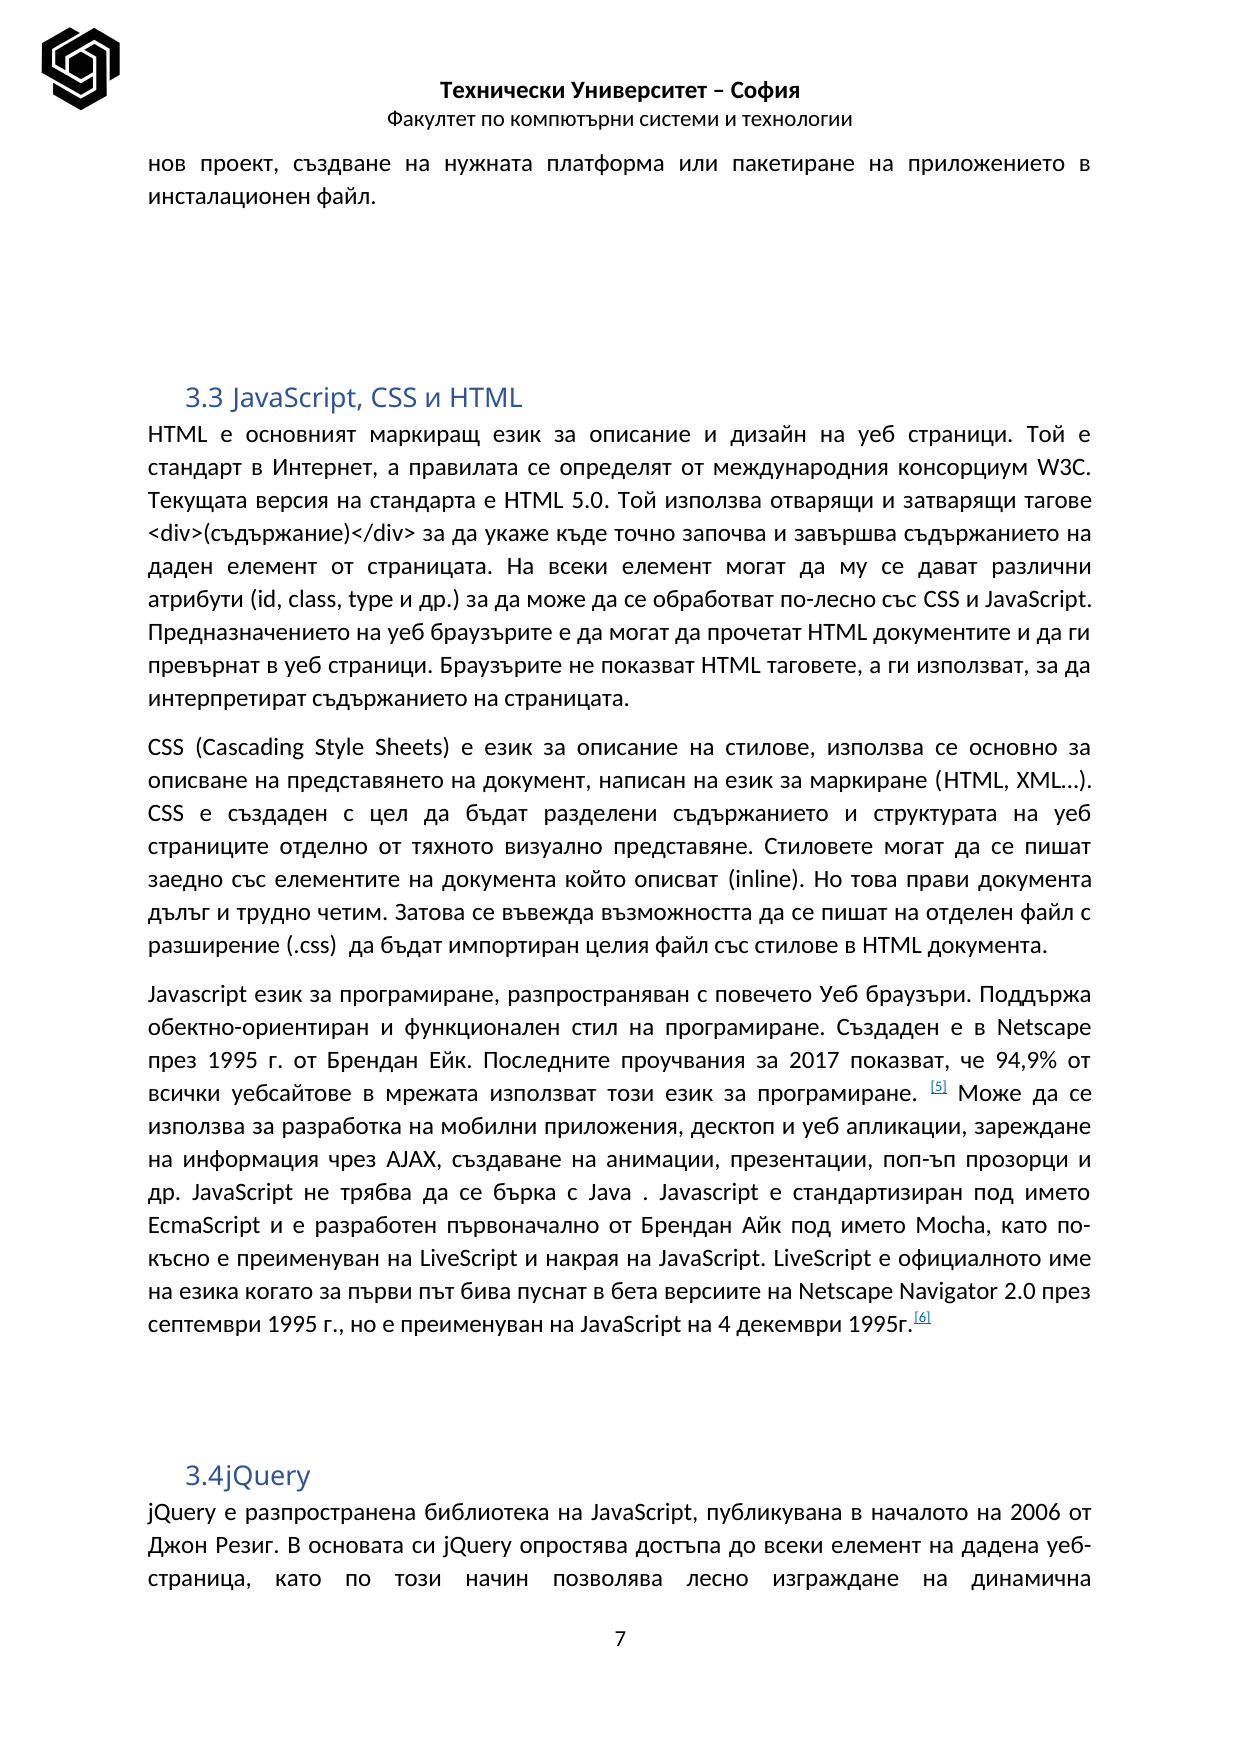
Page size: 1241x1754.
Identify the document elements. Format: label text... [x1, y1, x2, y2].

text Javascript език за програмиране, разпространяван с повечето Уеб браузъри. Поддържа обектно-ориентиран и функционален стил на програмиране. Създаден е в Netscape през 1995 г. от Брендан Ейк. Последните проучвания за 2017 показват, че 94,9% от всички уебсайтове в мрежата използват този език за програмиране. [5] Може да се използва за разработка на мобилни приложения, десктоп и уеб апликации, зареждане на информация чрез AJAX, създаване на анимации, презентации, поп-ъп прозорци и др. JavaScript не трябва да се бърка с Java . Javascript е стандартизиран под името EcmaScript и е разработен първоначално от Брендан Айк под името Mocha, като по-късно е преименуван на LiveScript и накрая на JavaScript. LiveScript е официалното име на езика когато за първи път бива пуснат в бета версиите на Netscape Navigator 2.0 през септември 1995 г., но е преименуван на JavaScript на 4 декември 1995г.[6] [148, 979, 1093, 1338]
picture [38, 24, 123, 113]
text HTML е основният маркиращ език за описание и дизайн на уеб страници. Той е стандарт в Интернет, а правилата се определят от международния консорциум W3C. Текущата версия на стандарта е HTML 5.0. Той използва отварящи и затварящи тагове <div>(съдържание)</div> за да укаже къде точно започва и завършва съдържанието на даден елемент от страницата. На всеки елемент могат да му се дават различни атрибути (id, class, type и др.) за да може да се обработват по-лесно със CSS и JavaScript. Предназначението на уеб браузърите е да могат да прочетат HTML документите и да ги превърнат в уеб страници. Браузърите не показват HTML таговете, а ги използват, за да интерпретират съдържанието на страницата. [148, 419, 1093, 712]
text CSS (Cascading Style Sheets) е език за описание на стилове, използва се основно за описване на представянето на документ, написан на език за маркиране (HTML, XML…). CSS е създаден с цел да бъдат разделени съдържанието и структурата на уеб страниците отделно от тяхното визуално представяне. Стиловете могат да се пишат заедно със елементите на документа който описват (inline). Но това прави документа дълъг и трудно четим. Затова се въвежда възможността да се пишат на отделен файл с разширение (.css) да бъдат импортиран целия файл със стилове в HTML документа. [148, 732, 1093, 959]
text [148, 1496, 1093, 1593]
subtitle jQuery [185, 1457, 1093, 1493]
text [148, 148, 1093, 211]
subtitle JavaScript, CSS и HTML [185, 379, 1093, 416]
